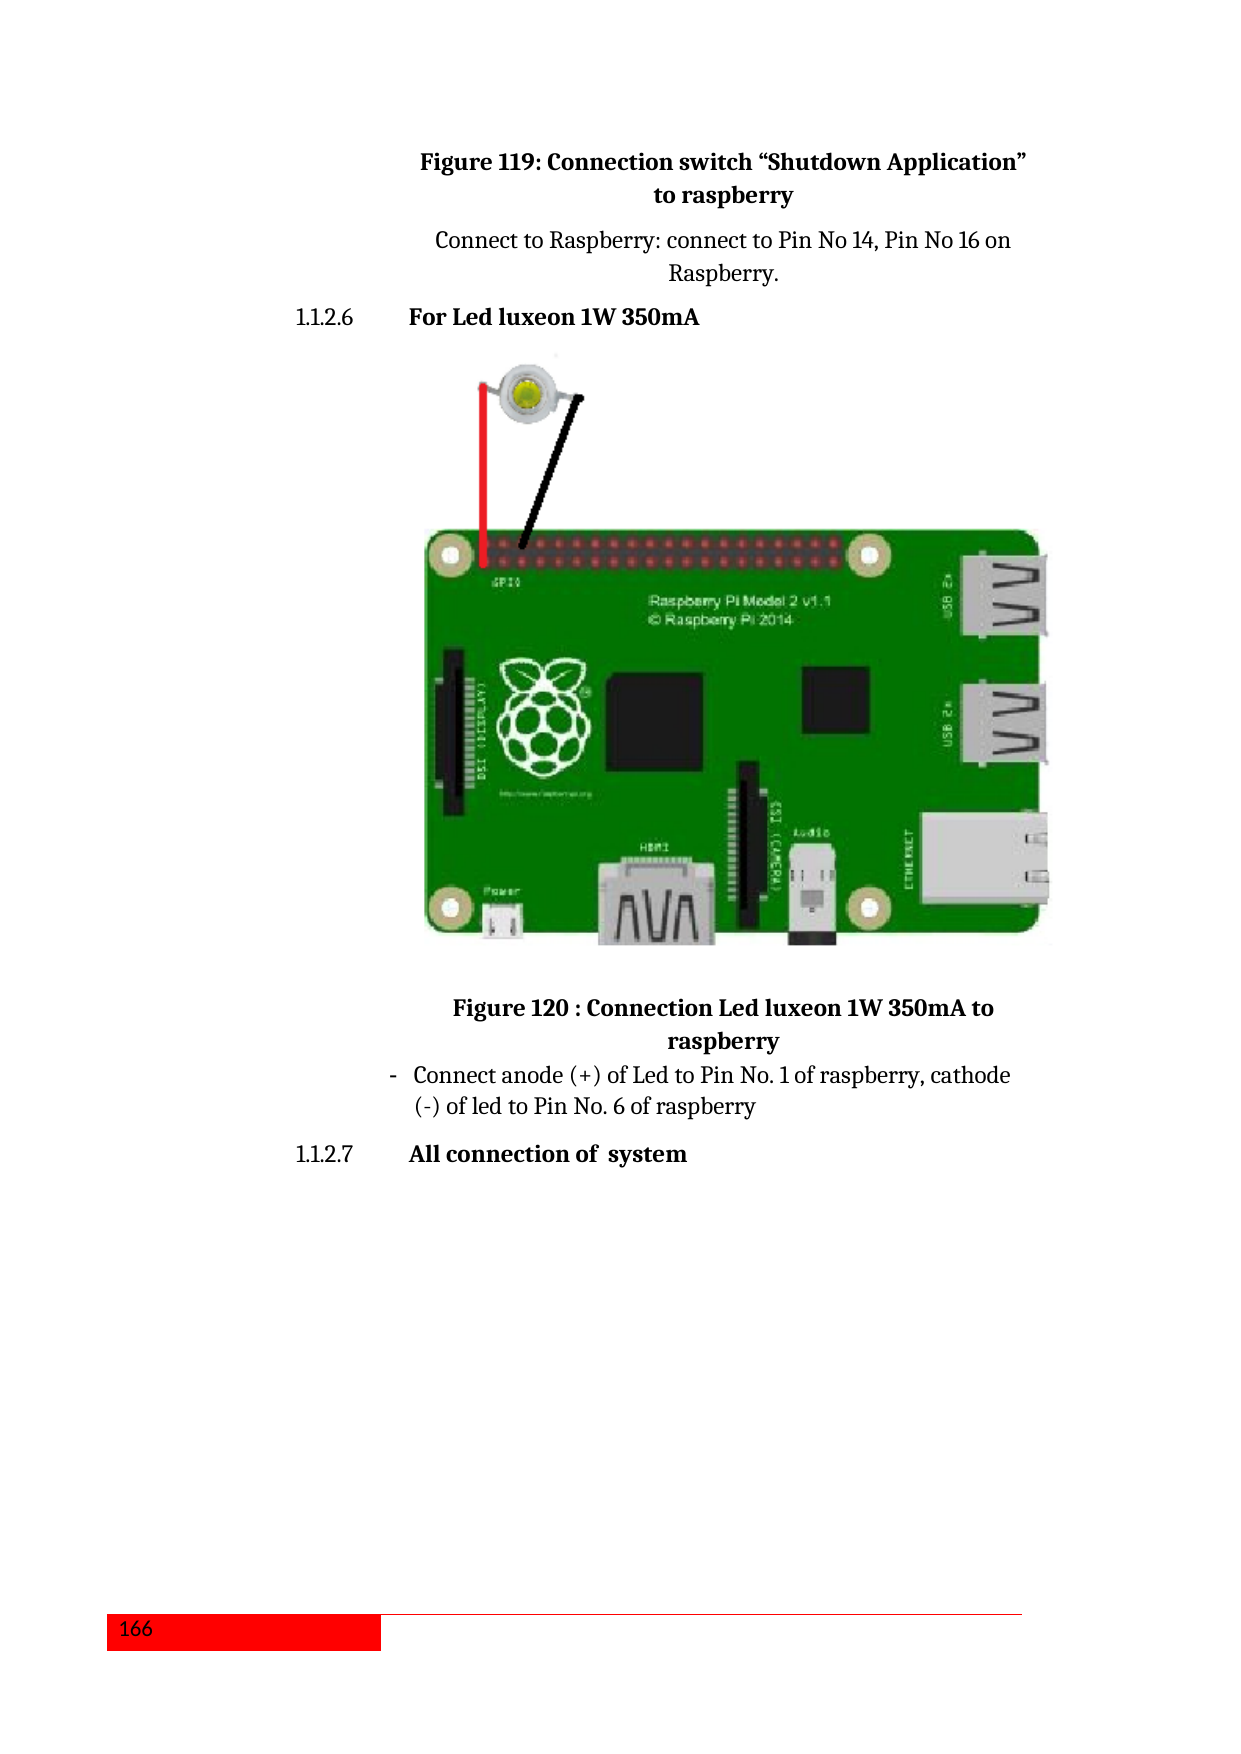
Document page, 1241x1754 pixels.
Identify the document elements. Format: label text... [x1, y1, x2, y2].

text Connect to Raspberry: connect to Pin No 14, Pin No 16 on Raspberry. [413, 226, 1033, 288]
text Figure 119: Connection switch “Shutdown Application” to raspberry [413, 148, 1033, 209]
subtitle All connection of system [296, 1140, 1033, 1168]
text Figure 120 : Connection Led luxeon 1W 350mA to raspberry [413, 994, 1033, 1056]
picture [398, 343, 1087, 969]
subtitle For Led luxeon 1W 350mA [296, 303, 1033, 331]
list Connect anode (+) of Led to Pin No. 1 of raspberry, cathode (-) of led to Pin No. 6 of raspberry [389, 1060, 1033, 1121]
